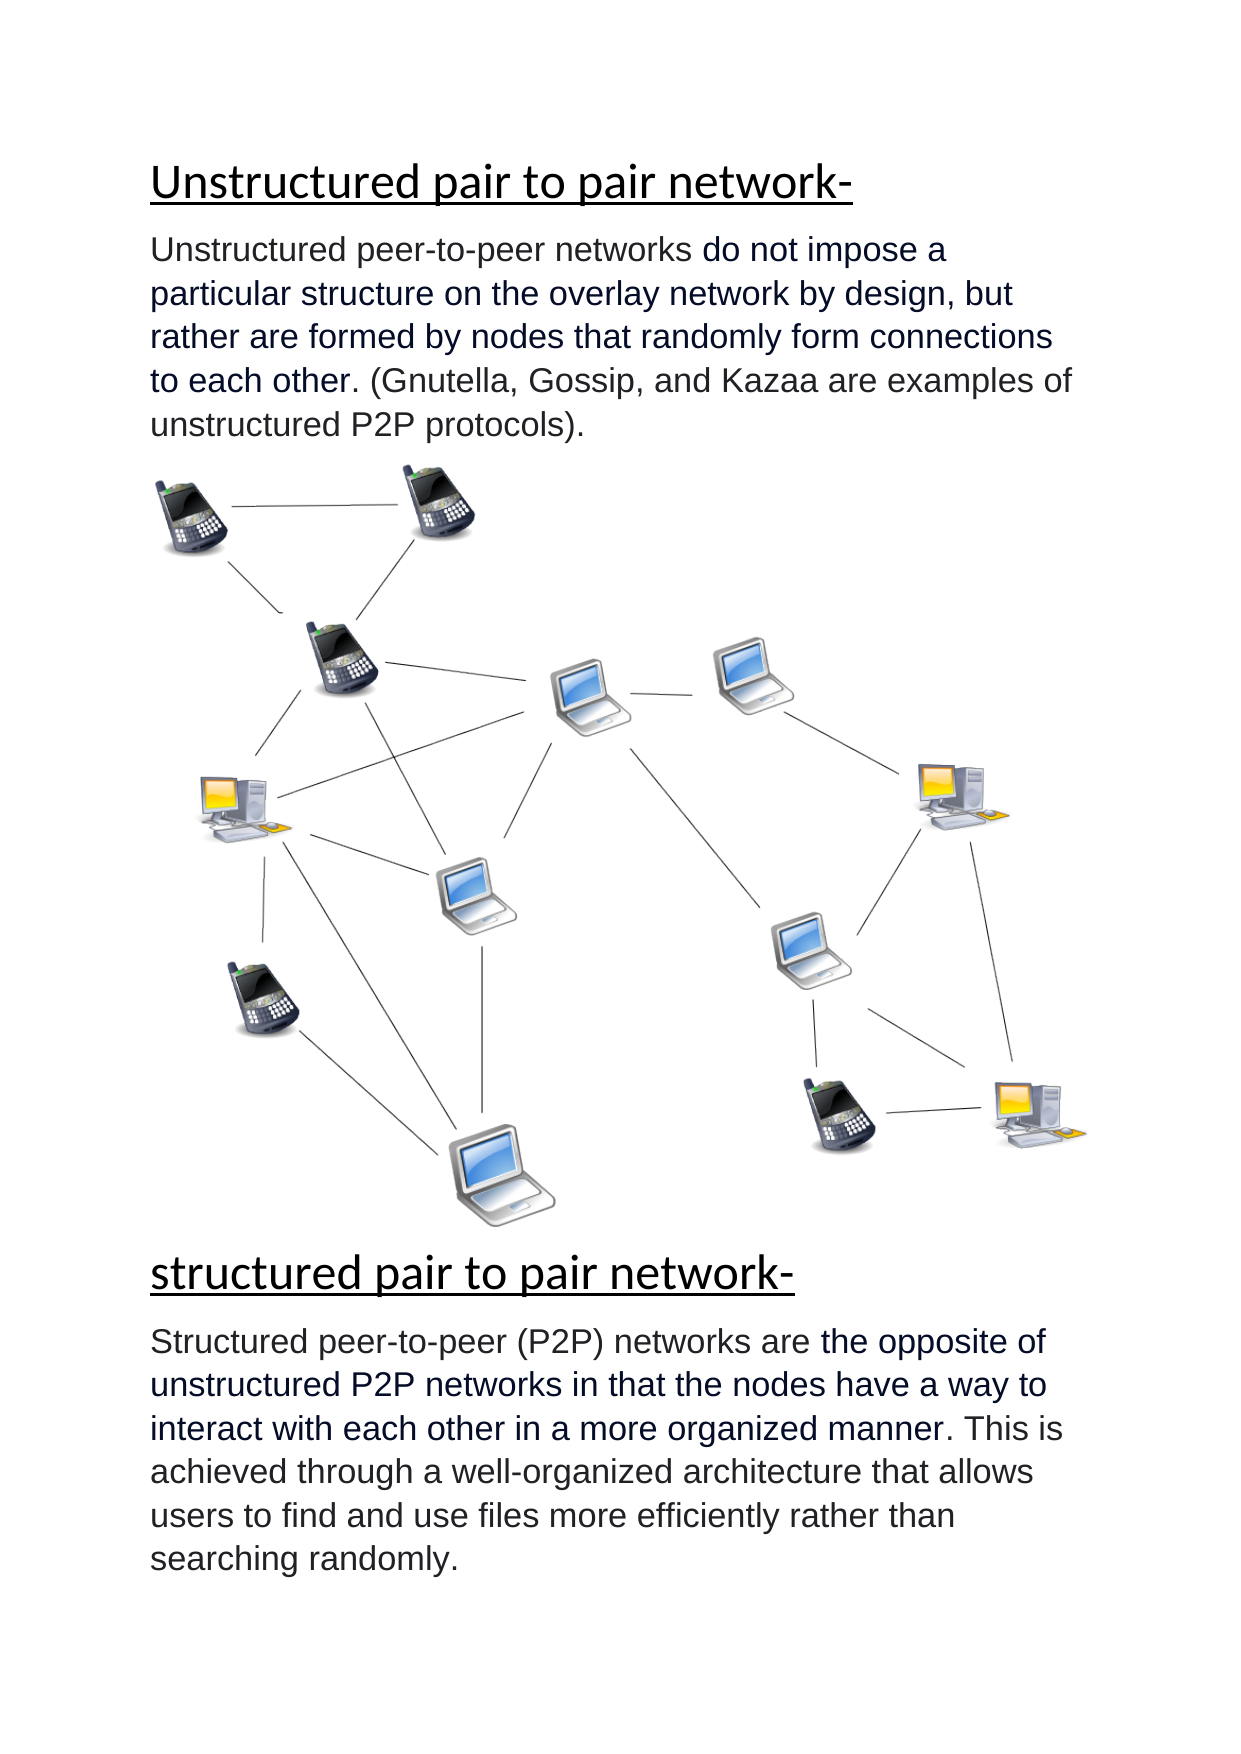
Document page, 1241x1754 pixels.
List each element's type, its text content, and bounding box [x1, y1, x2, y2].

text structured pair to pair network- [150, 1241, 1090, 1302]
text Unstructured peer-to-peer networks do not impose a particular structure on the overlay network by design, but rather are formed by nodes that randomly form connections to each other. (Gnutella, Gossip, and Kazaa are examples of unstructured P2P protocols). [150, 229, 1090, 443]
picture [150, 459, 1091, 1227]
text Unstructured pair to pair network- [150, 150, 1090, 211]
text Structured peer-to-peer (P2P) networks are the opposite of unstructured P2P networks in that the nodes have a way to interact with each other in a more organized manner. This is achieved through a well-organized architecture that allows users to find and use files more efficiently rather than searching randomly. [150, 1321, 1090, 1578]
